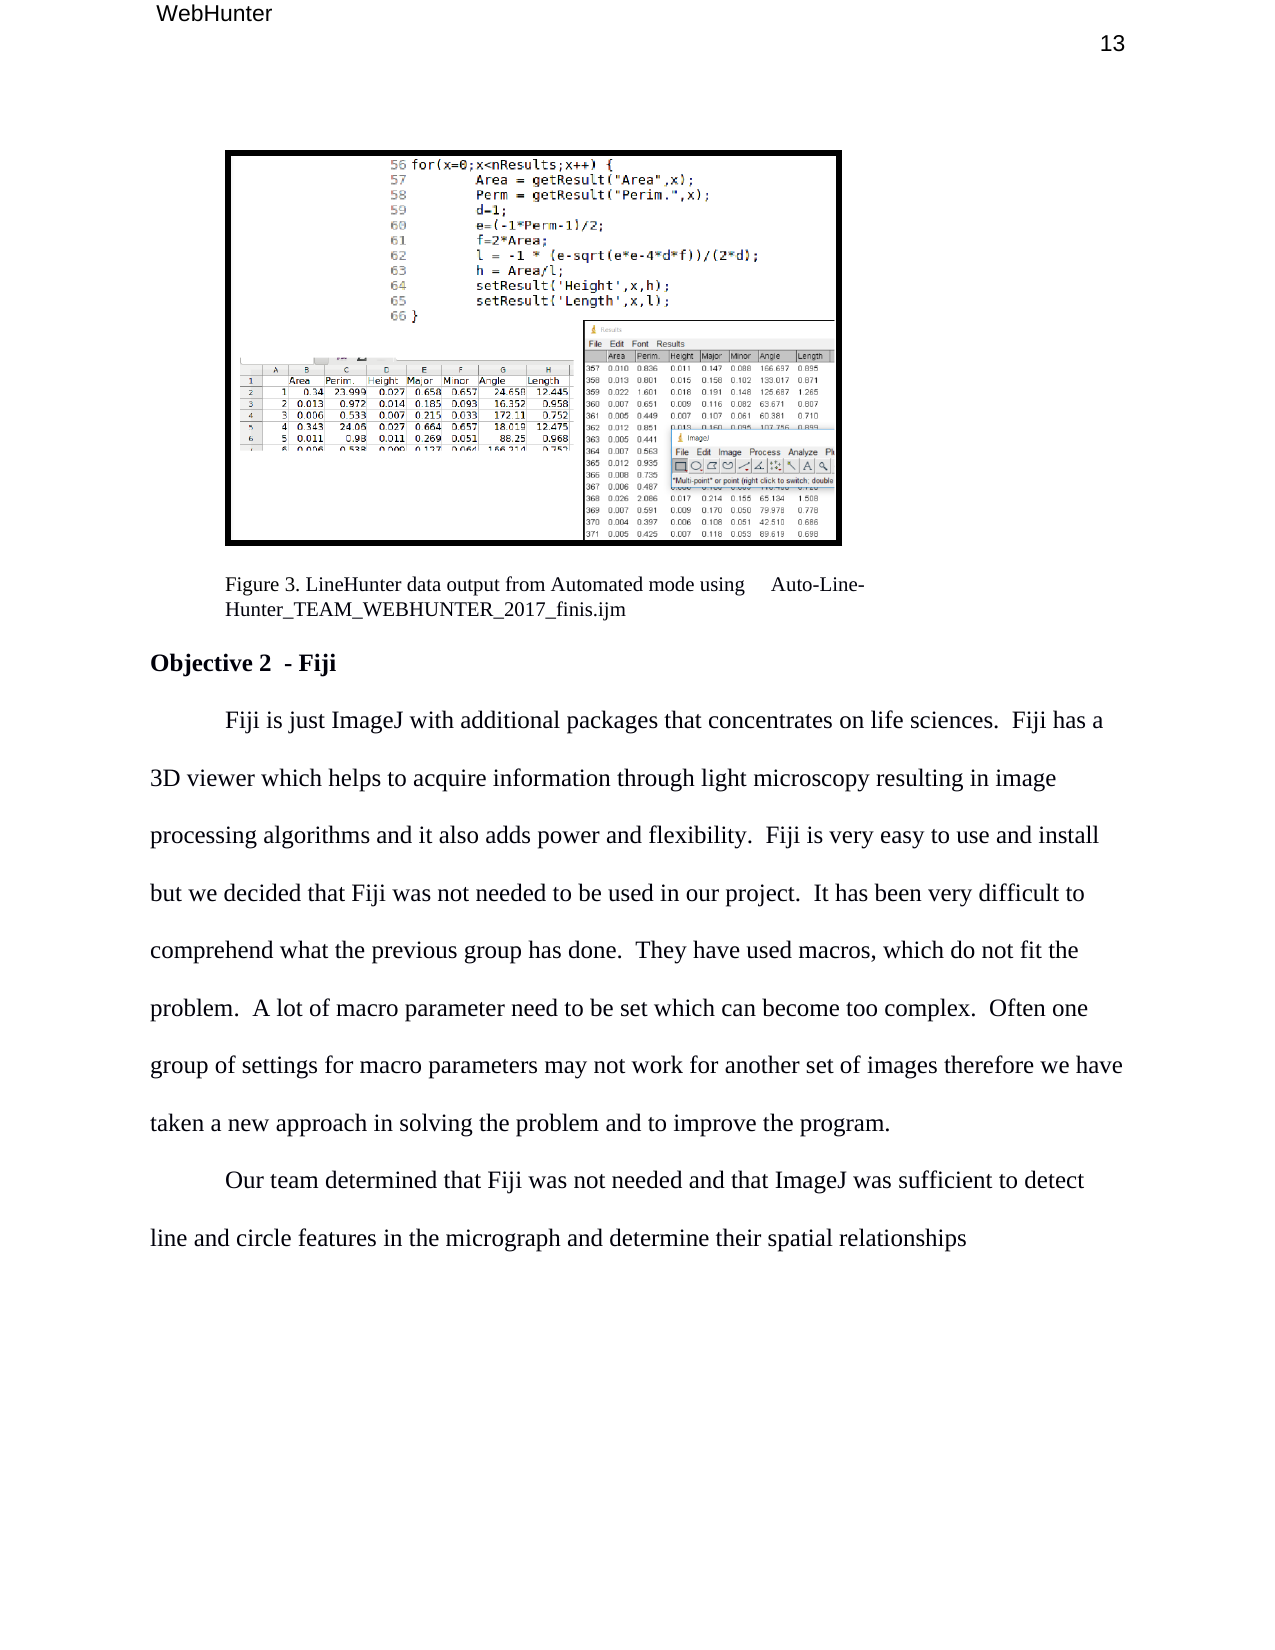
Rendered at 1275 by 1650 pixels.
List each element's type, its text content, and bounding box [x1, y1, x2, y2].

text Figure 3. LineHunter data output from Automated mode using Auto-Line-Hunter_TEAM_WEBHUNTER_2017_finis.ijm [225, 572, 1125, 621]
text Our team determined that Fiji was not needed and that ImageJ was sufficient to detect line and circle features in the micrograph and determine their spatial relationships [150, 1166, 1125, 1252]
picture [231, 156, 836, 540]
text Fiji is just ImageJ with additional packages that concentrates on life sciences. Fiji has a 3D viewer which helps to acquire information through light microscopy resulting in image processing algorithms and it also adds power and flexibility. Fiji is very easy to use and install but we decided that Fiji was not needed to be used in our project. It has been very difficult to comprehend what the previous group has done. They have used macros, which do not fit the problem. A lot of macro parameter need to be set which can become too complex. Often one group of settings for macro parameters may not work for another set of images therefore we have taken a new approach in solving the problem and to improve the program. [150, 706, 1125, 1137]
text Objective 2 - Fiji [150, 648, 1125, 677]
